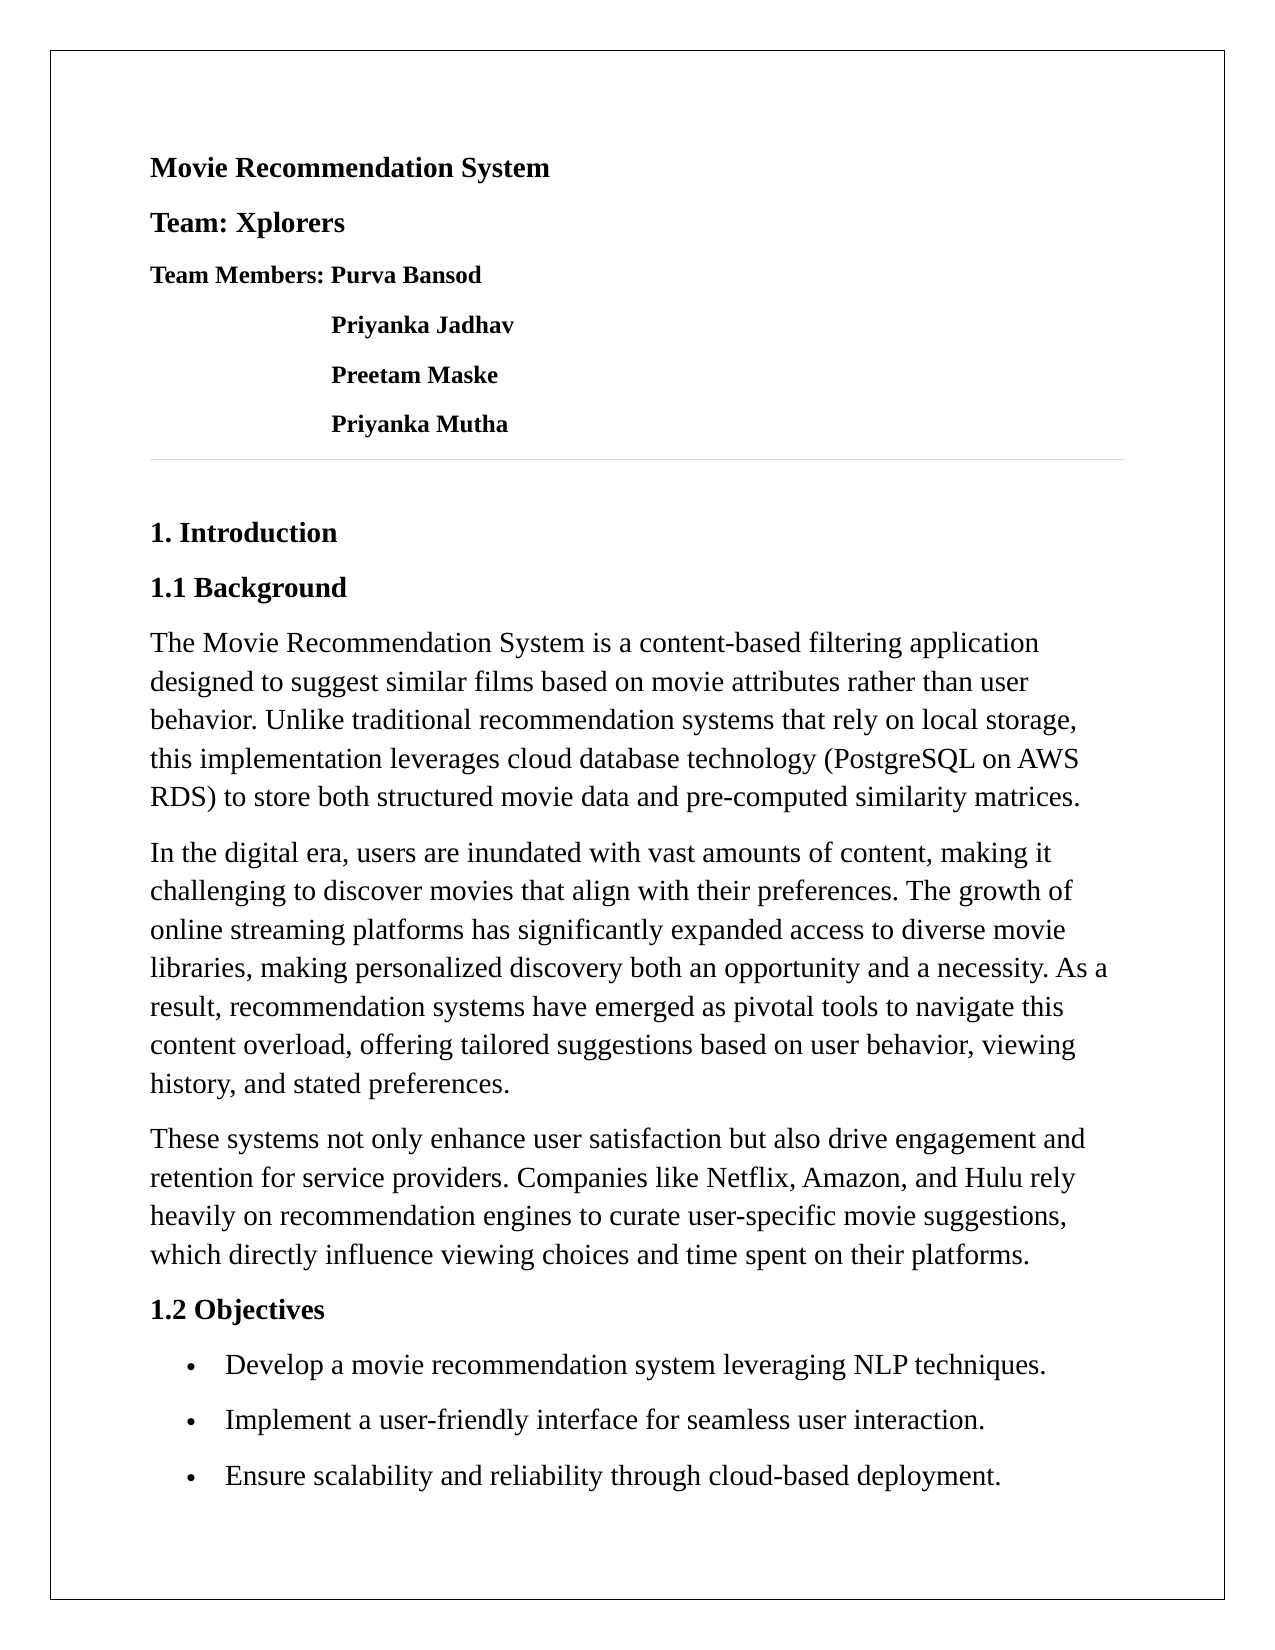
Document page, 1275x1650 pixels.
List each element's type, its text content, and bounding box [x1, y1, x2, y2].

list Implement a user-friendly interface for seamless user interaction. [187, 1402, 1125, 1436]
list Develop a movie recommendation system leveraging NLP techniques. [187, 1347, 1125, 1381]
text These systems not only enhance user satisfaction but also drive engagement and retention for service providers. Companies like Netflix, Amazon, and Hulu rely heavily on recommendation engines to curate user-specific movie suggestions, which directly influence viewing choices and time spent on their platforms. [150, 1121, 1125, 1270]
text 1.1 Background [150, 570, 1125, 604]
text Team Members: Purva Bansod [150, 260, 1125, 289]
text Movie Recommendation System [150, 150, 1125, 183]
text Preetam Maske [150, 360, 1125, 388]
text In the digital era, users are inundated with vast amounts of content, making it challenging to discover movies that align with their preferences. The growth of online streaming platforms has significantly expanded access to diverse movie libraries, making personalized discovery both an opportunity and a necessity. As a result, recommendation systems have emerged as pivotal tools to navigate this content overload, offering tailored suggestions based on user behavior, viewing history, and stated preferences. [150, 835, 1125, 1099]
text 1.2 Objectives [150, 1292, 1125, 1326]
text 1. Introduction [150, 515, 1125, 548]
text Priyanka Jadhav [150, 310, 1125, 339]
text Priyanka Mutha [150, 409, 1125, 438]
text The Movie Recommendation System is a content-based filtering application designed to suggest similar films based on movie attributes rather than user behavior. Unlike traditional recommendation systems that rely on local storage, this implementation leverages cloud database technology (PostgreSQL on AWS RDS) to store both structured movie data and pre-computed similarity matrices. [150, 625, 1125, 813]
text Team: Xplorers [150, 205, 1125, 239]
list Ensure scalability and reliability through cloud-based deployment. [187, 1458, 1125, 1491]
